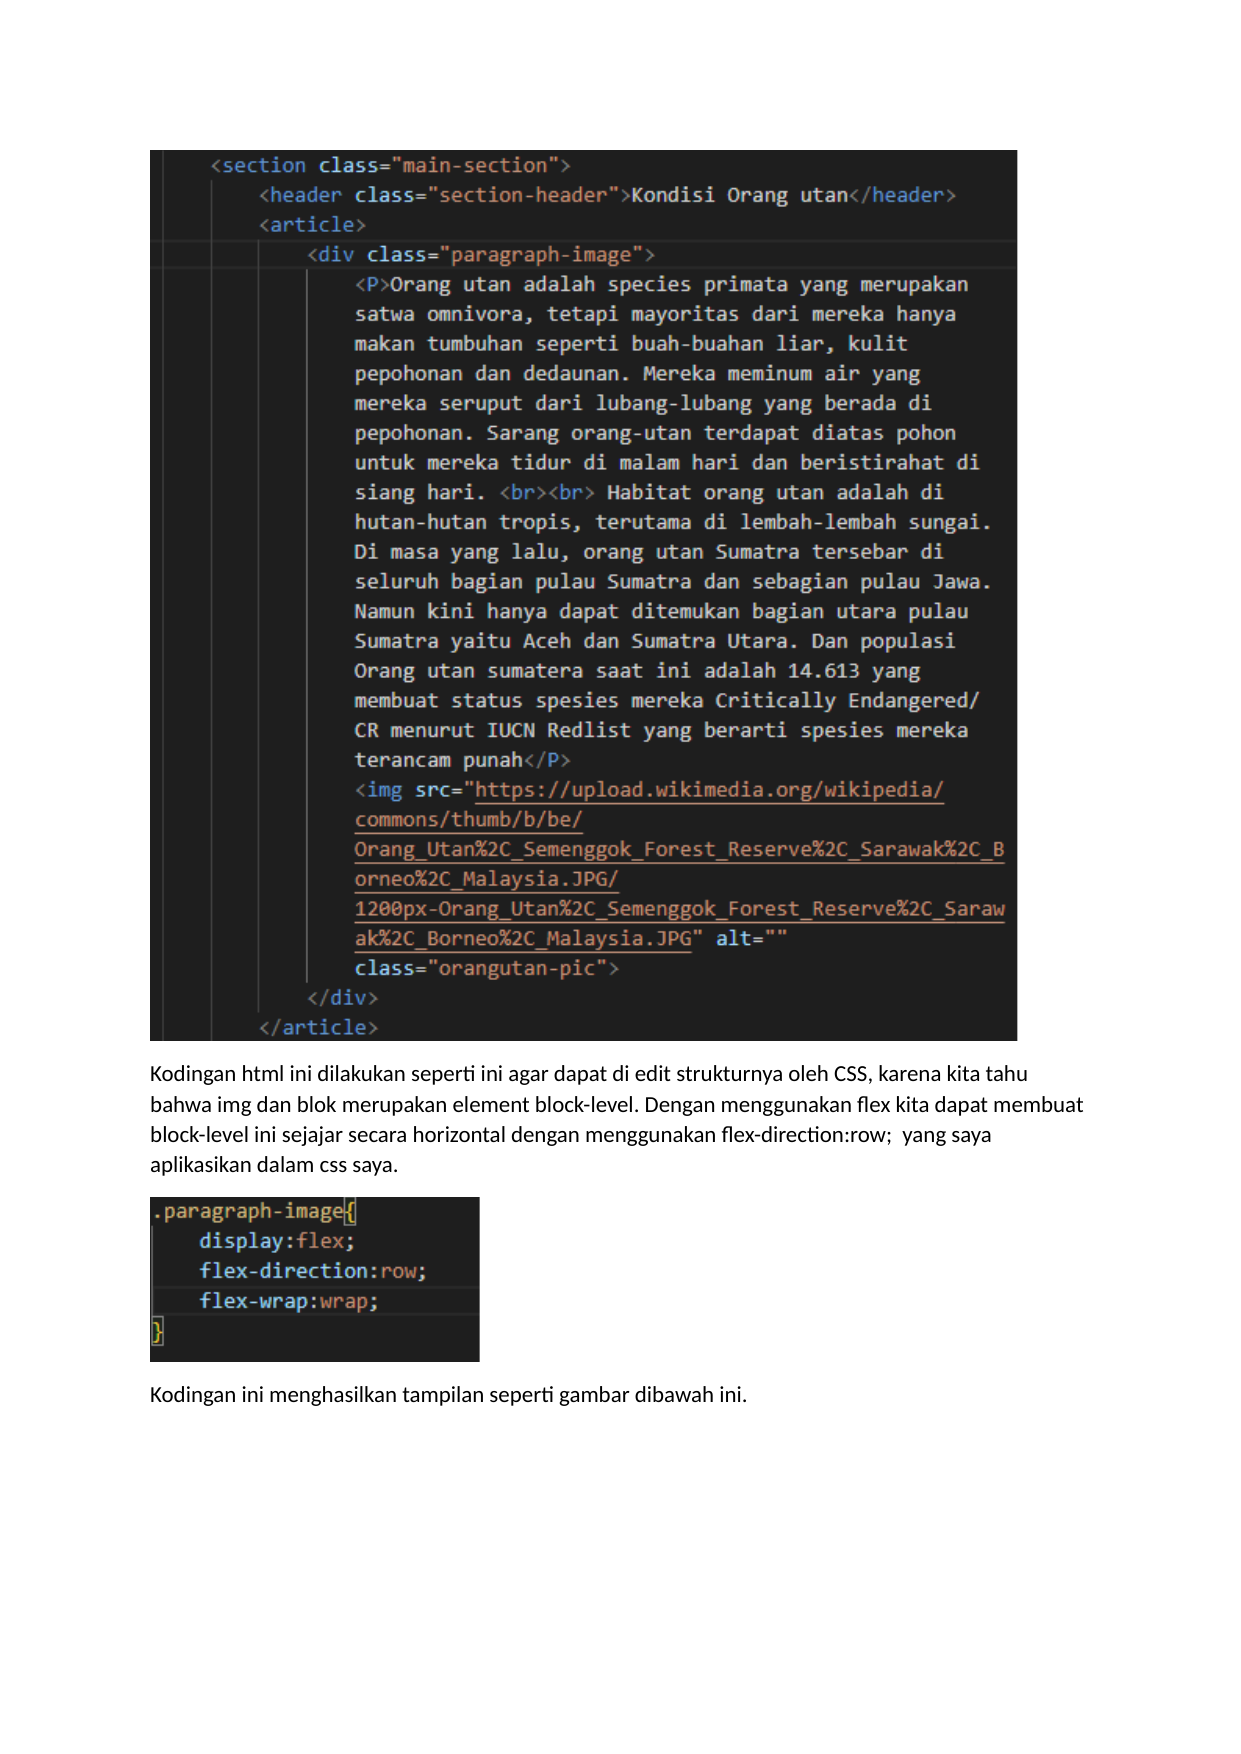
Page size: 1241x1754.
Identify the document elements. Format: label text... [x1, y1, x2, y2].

picture [150, 1197, 480, 1362]
picture [150, 150, 1018, 1041]
text Kodingan ini menghasilkan tampilan seperti gambar dibawah ini. [150, 1380, 1090, 1408]
text Kodingan html ini dilakukan seperti ini agar dapat di edit strukturnya oleh CSS, karena kita tahu bahwa img dan blok merupakan element block-level. Dengan menggunakan flex kita dapat membuat block-level ini sejajar secara horizontal dengan menggunakan flex-direction:row; yang saya aplikasikan dalam css saya. [150, 1059, 1090, 1178]
